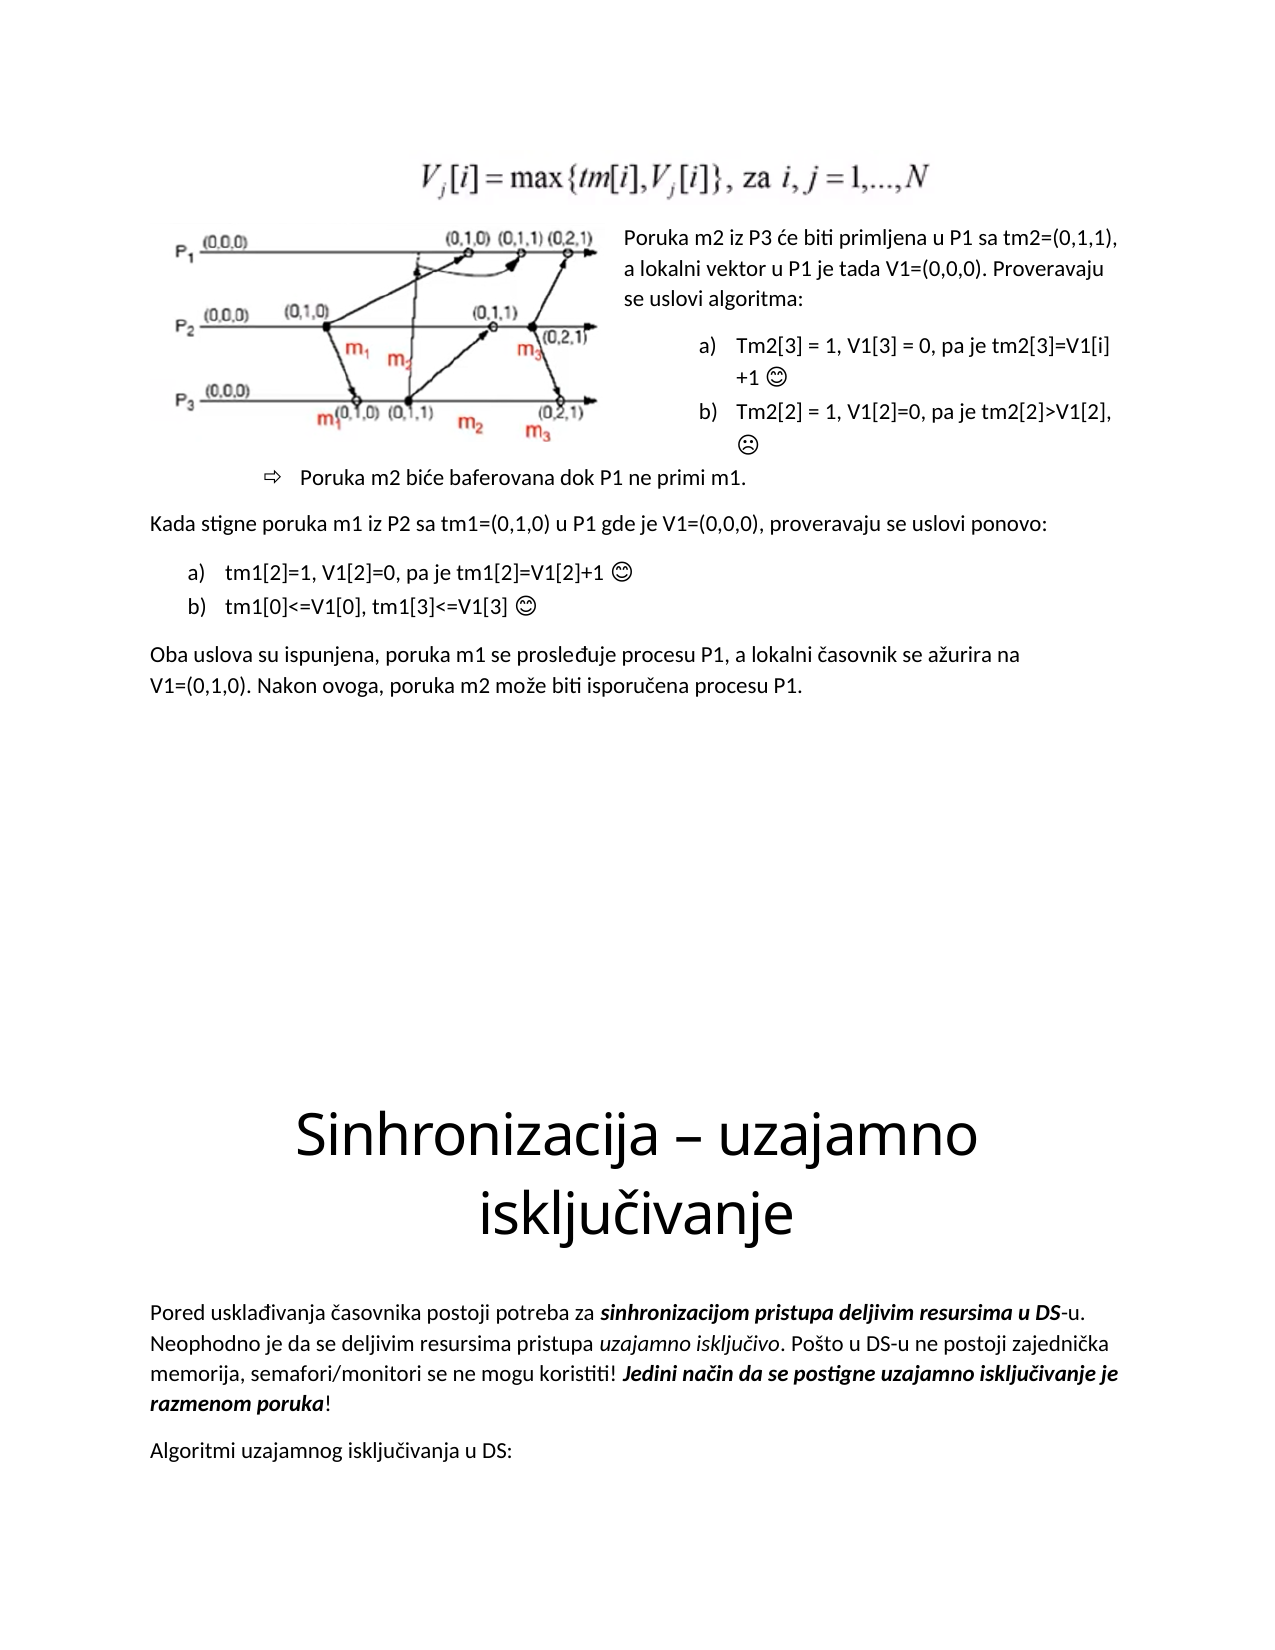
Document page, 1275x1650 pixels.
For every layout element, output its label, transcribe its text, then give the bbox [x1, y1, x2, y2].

list tm1[2]=1, V1[2]=0, pa je tm1[2]=V1[2]+1 [187, 556, 1125, 588]
list Tm2[2] = 1, V1[2]=0, pa je tm2[2]>V1[2], [225, 395, 1125, 460]
list tm1[0]<=V1[0], tm1[3]<=V1[3] [187, 590, 1125, 621]
text Oba uslova su ispunjena, poruka m1 se prosleđuje procesu P1, a lokalni časovnik se ažurira na V1=(0,1,0). Nakon ovoga, poruka m2 može biti isporučena procesu P1. [150, 641, 1125, 699]
picture [409, 150, 941, 205]
picture [150, 223, 605, 442]
title Sinhronizacija – uzajamno isključivanje [150, 1093, 1125, 1252]
text Pored usklađivanja časovnika postoji potreba za sinhronizacijom pristupa deljivim resursima u DS-u. Neophodno je da se deljivim resursima pristupa uzajamno isključivo. Pošto u DS-u ne postoji zajednička memorija, semafori/monitori se ne mogu koristiti! Jedini način da se postigne uzajamno isključivanje je razmenom poruka! [150, 1298, 1125, 1417]
list Tm2[3] = 1, V1[3] = 0, pa je tm2[3]=V1[i]+1 [605, 331, 1125, 393]
list Poruka m2 biće baferovana dok P1 ne primi m1. [262, 463, 1125, 491]
text Algoritmi uzajamnog isključivanja u DS: [150, 1436, 1125, 1464]
text Kada stigne poruka m1 iz P2 sa tm1=(0,1,0) u P1 gde je V1=(0,0,0), proveravaju se uslovi ponovo: [150, 509, 1125, 537]
text Poruka m2 iz P3 će biti primljena u P1 sa tm2=(0,1,1), a lokalni vektor u P1 je tada V1=(0,0,0). Proveravaju se uslovi algoritma: [605, 223, 1125, 312]
